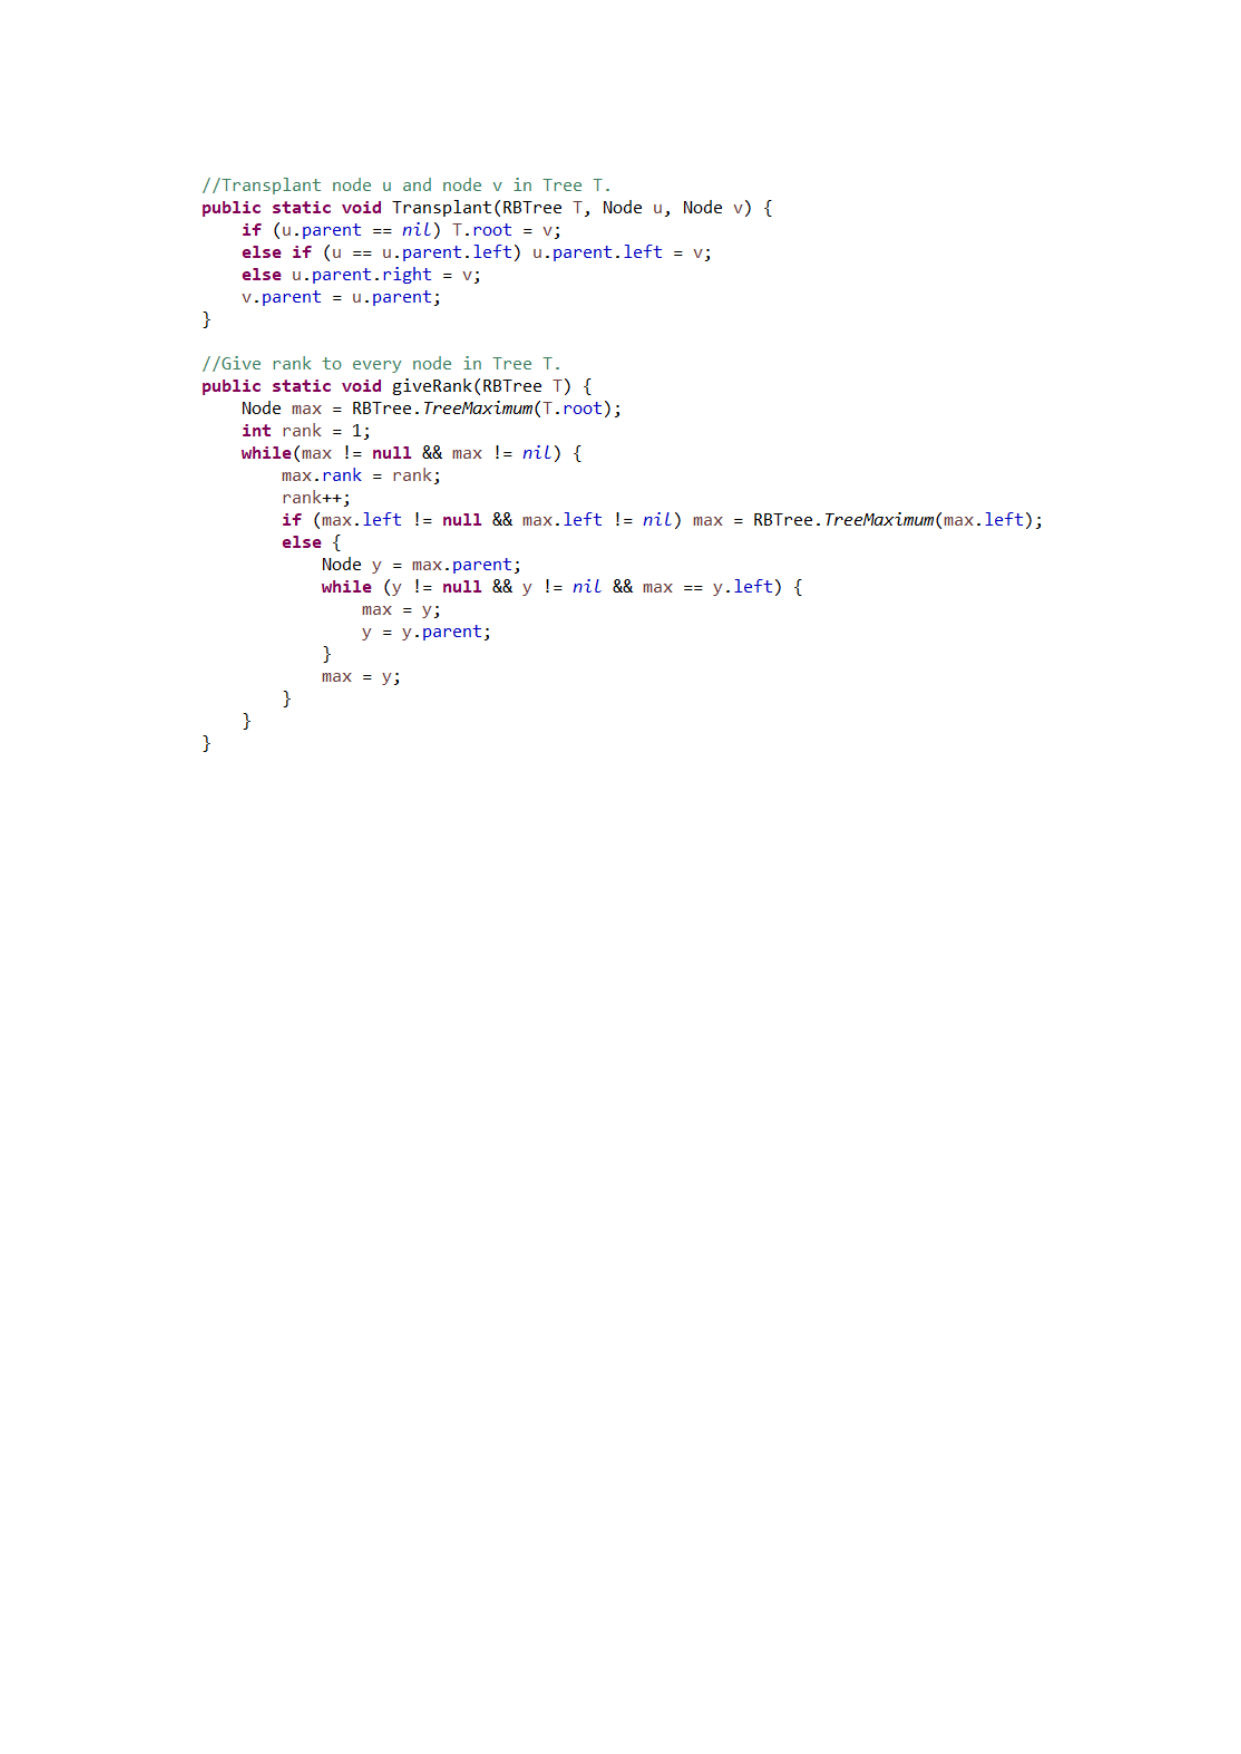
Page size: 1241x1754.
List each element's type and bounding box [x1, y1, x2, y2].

picture [187, 162, 1053, 761]
